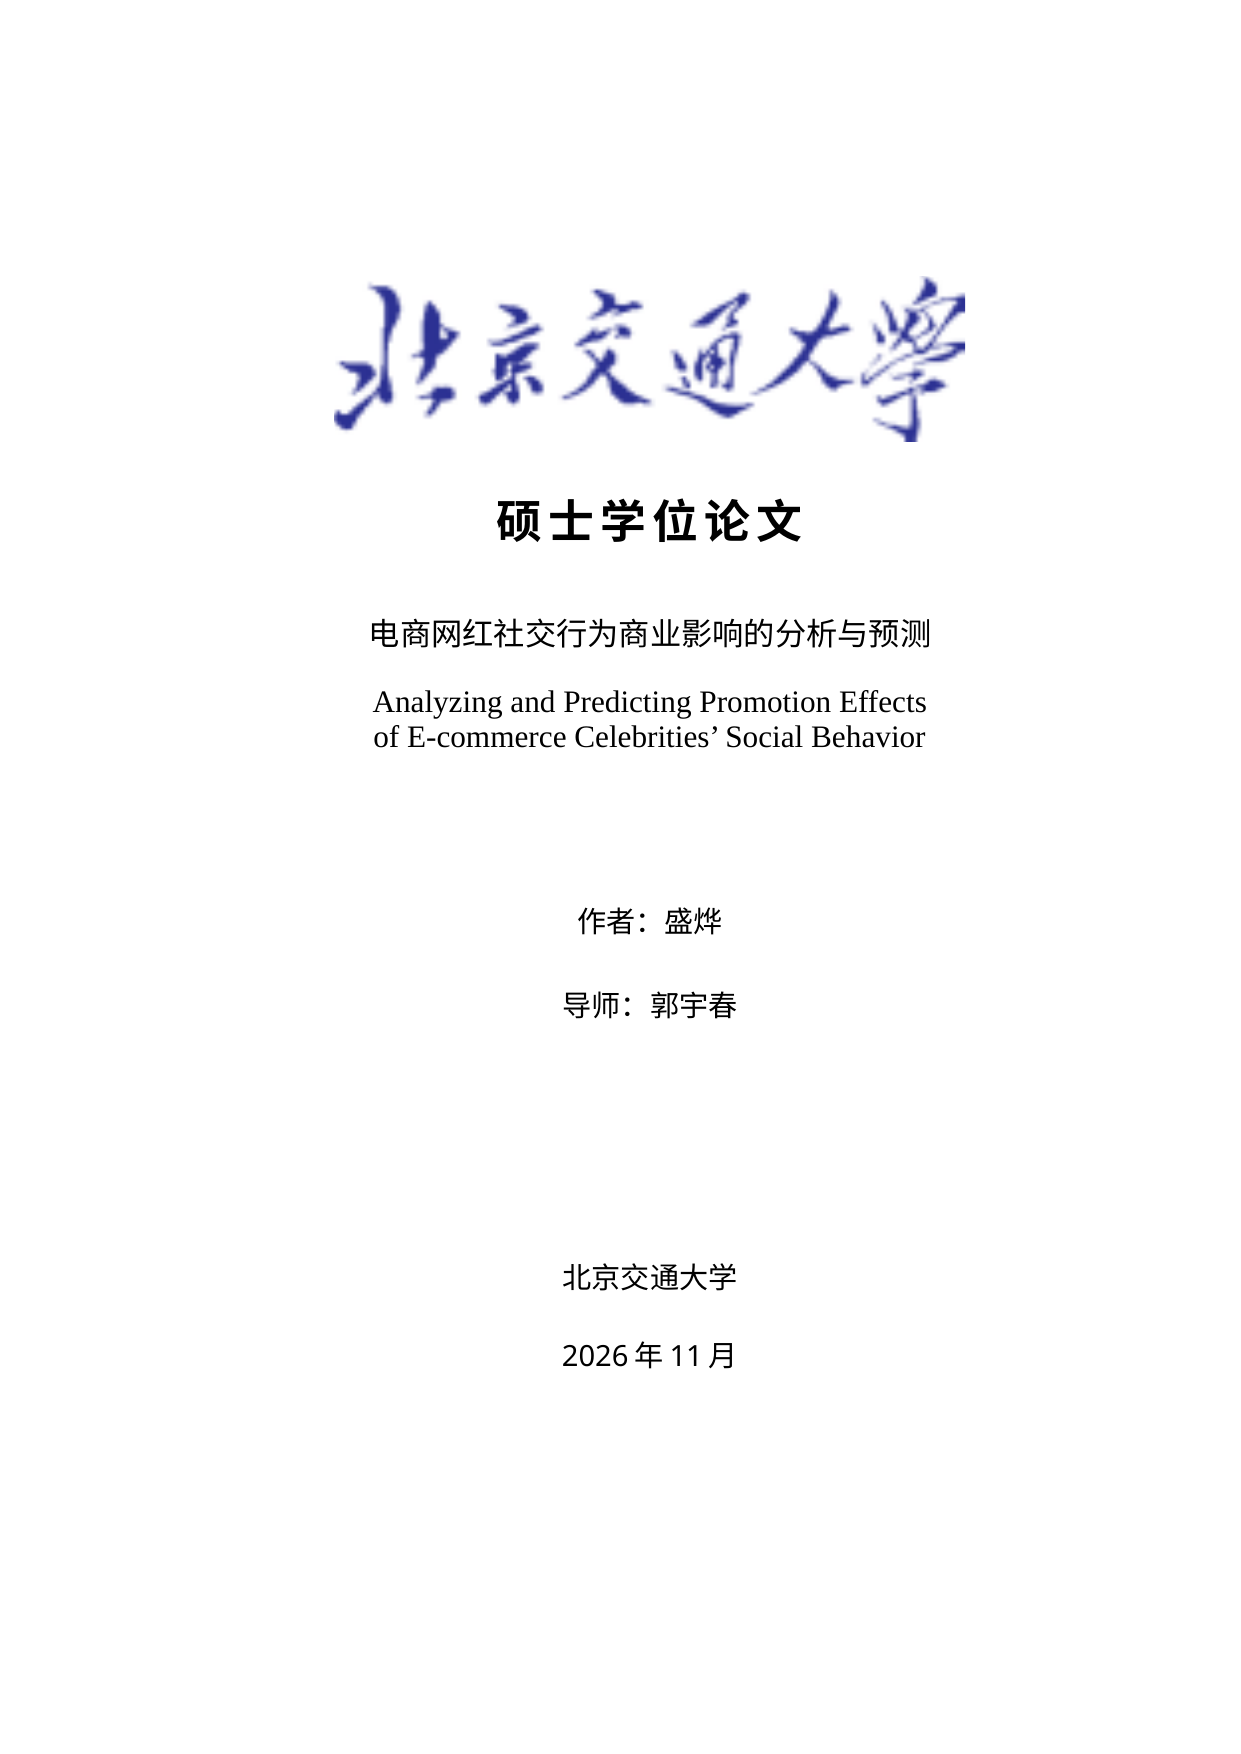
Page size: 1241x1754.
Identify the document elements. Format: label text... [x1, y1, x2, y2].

text 北京交通大学 [207, 1255, 1092, 1297]
text 2019年6月 [207, 1333, 1092, 1375]
text of E-commerce Celebrities’ Social Behavior [207, 719, 1092, 755]
text Analyzing and Predicting Promotion Effects [207, 683, 1092, 719]
text 作者：盛烨 [207, 898, 1092, 941]
text 导师：郭宇春 [207, 982, 1092, 1025]
text 硕士学位论文 [207, 485, 1092, 551]
text 电商网红社交行为商业影响的分析与预测 [207, 609, 1092, 654]
